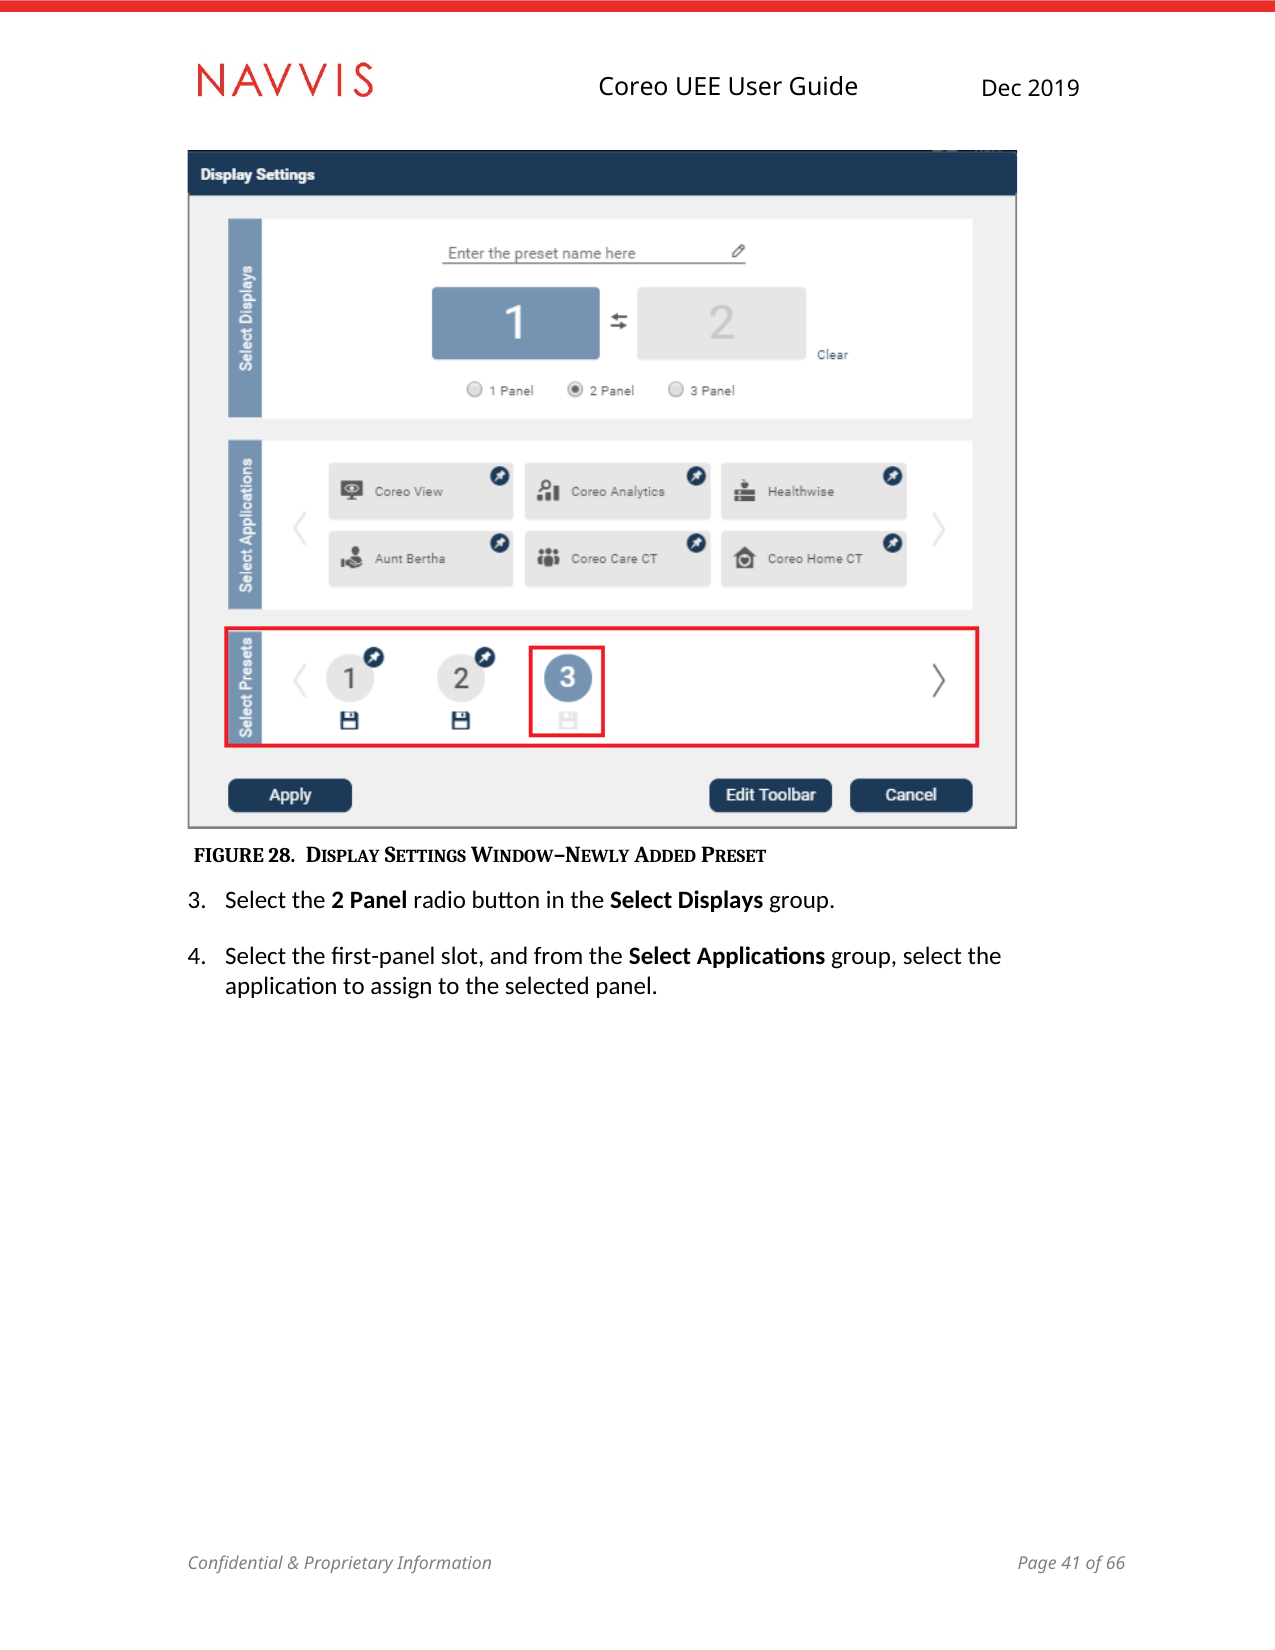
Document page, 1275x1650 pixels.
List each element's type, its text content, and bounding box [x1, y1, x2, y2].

picture [187, 150, 1018, 829]
list Select the first-panel slot, and from the Select Applications group, select the application to assign to the selected panel. [187, 940, 1087, 1001]
list Select the 2 Panel radio button in the Select Displays group. [187, 884, 1087, 915]
picture [187, 55, 383, 104]
text Display Settings Window–Newly Added Preset [187, 842, 1087, 868]
